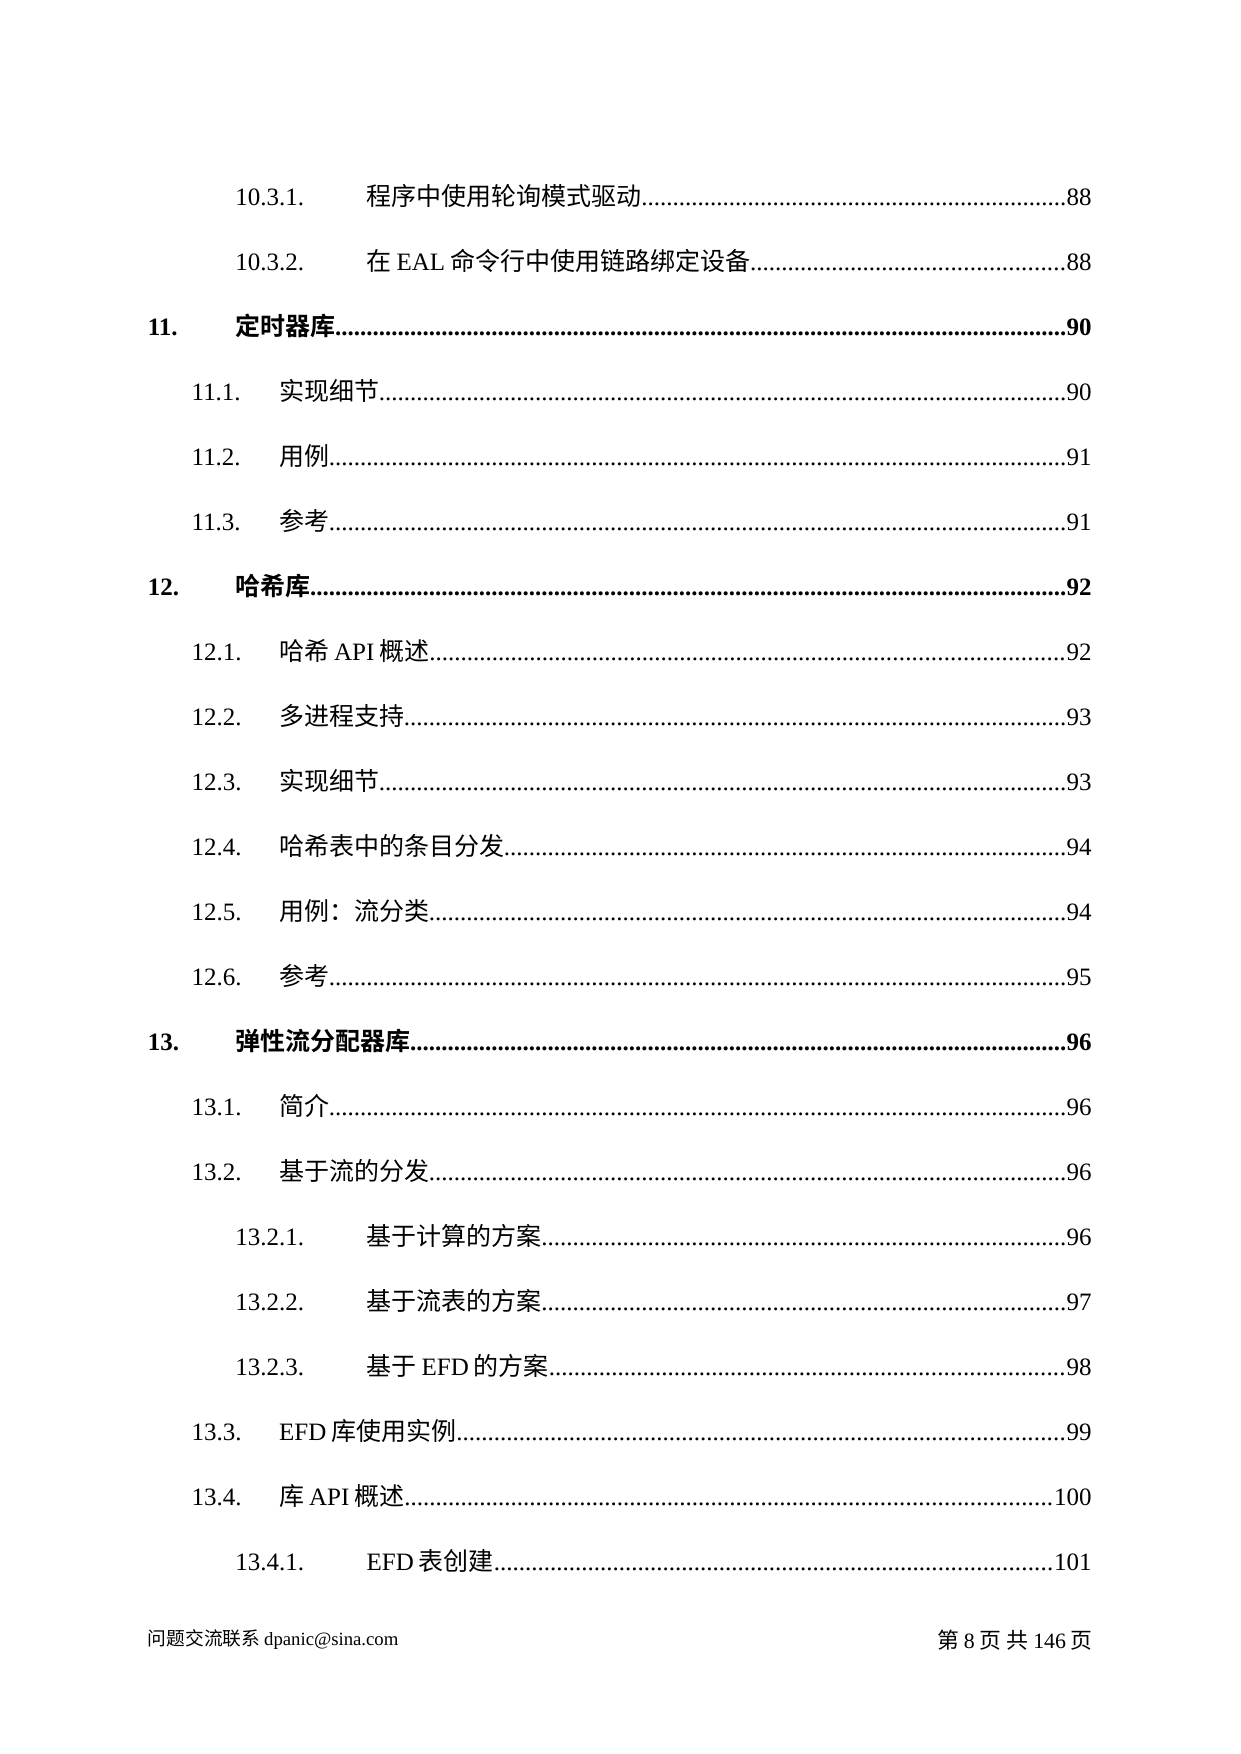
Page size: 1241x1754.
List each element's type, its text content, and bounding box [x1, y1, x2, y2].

text 13.2.1. 基于计算的方案 96 [235, 1202, 1092, 1267]
text 13.2. 基于流的分发 96 [191, 1137, 1092, 1202]
text 12.5. 用例：流分类 94 [191, 877, 1092, 942]
text 10.3.1. 程序中使用轮询模式驱动 88 [235, 162, 1092, 227]
text 12.2. 多进程支持 93 [191, 682, 1092, 747]
text 11. 定时器库 90 [148, 292, 1092, 357]
text 11.2. 用例 91 [191, 422, 1092, 487]
text 11.3. 参考 91 [191, 487, 1092, 552]
text 13.2.2. 基于流表的方案 97 [235, 1267, 1092, 1332]
text 13.4.1. EFD表创建 101 [235, 1527, 1092, 1592]
text 13.1. 简介 96 [191, 1072, 1092, 1137]
text 13.4. 库API概述 100 [191, 1462, 1092, 1527]
text 13.2.3. 基于EFD的方案 98 [235, 1332, 1092, 1397]
text 12.1. 哈希API概述 92 [191, 617, 1092, 682]
text 12.3. 实现细节 93 [191, 747, 1092, 812]
text 11.1. 实现细节 90 [191, 357, 1092, 422]
text 13.3. EFD库使用实例 99 [191, 1397, 1092, 1462]
text 10.3.2. 在EAL命令行中使用链路绑定设备 88 [235, 227, 1092, 292]
text 13. 弹性流分配器库 96 [148, 1007, 1092, 1072]
text 12.6. 参考 95 [191, 942, 1092, 1007]
text 12.4. 哈希表中的条目分发 94 [191, 812, 1092, 877]
text 12. 哈希库 92 [148, 552, 1092, 617]
